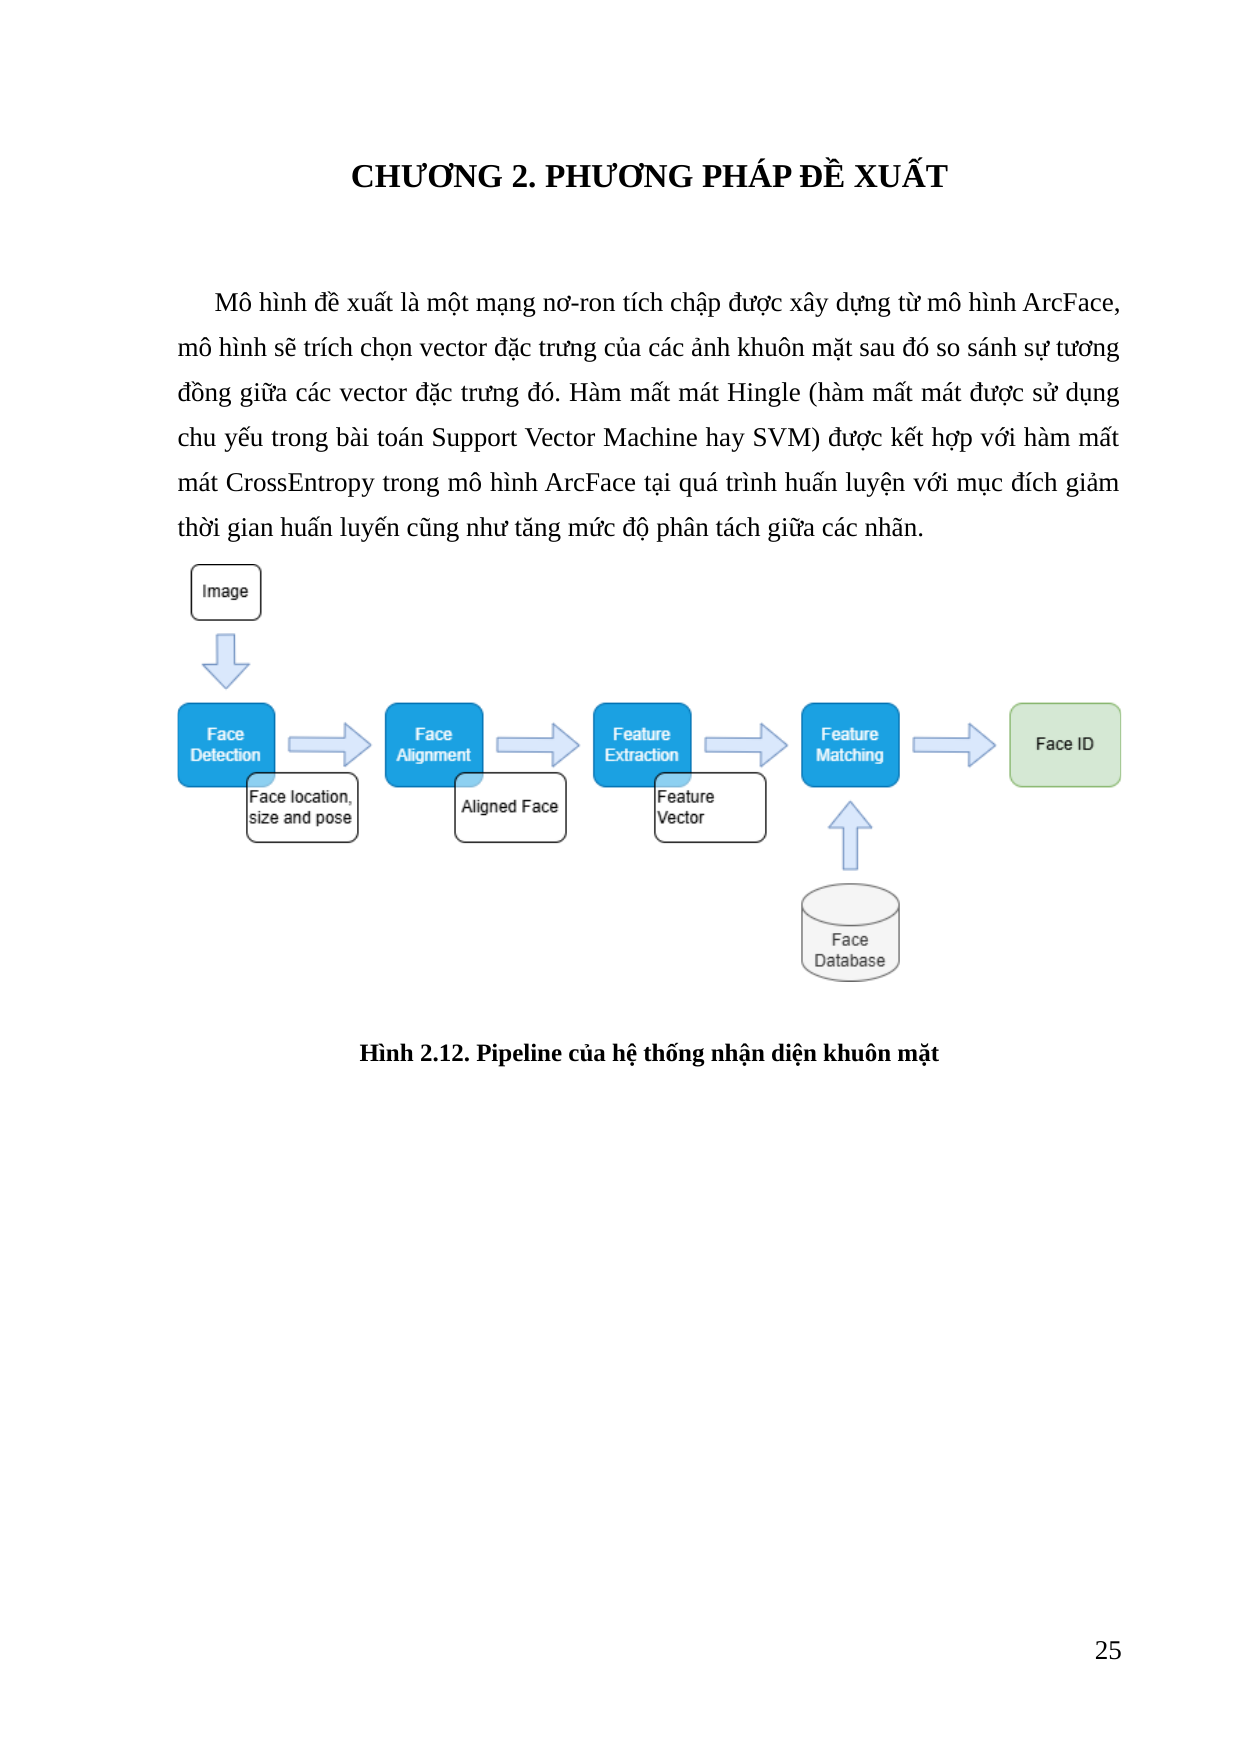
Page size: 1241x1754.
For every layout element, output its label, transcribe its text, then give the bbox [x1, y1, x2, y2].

text Mô hình đề xuất là một mạng nơ-ron tích chập được xây dựng từ mô hình ArcFace, mô hình sẽ trích chọn vector đặc trưng của các ảnh khuôn mặt sau đó so sánh sự tương đồng giữa các vector đặc trưng đó. Hàm mất mát Hingle (hàm mất mát được sử dụng chu yếu trong bài toán Support Vector Machine hay SVM) được kết hợp với hàm mất mát CrossEntropy trong mô hình ArcFace tại quá trình huấn luyện với mục đích giảm thời gian huấn luyến cũng như tăng mức độ phân tách giữa các nhãn. [177, 283, 1121, 546]
picture [177, 564, 1122, 982]
subtitle PHƯƠNG PHÁP ĐỀ XUẤT [177, 138, 1121, 213]
